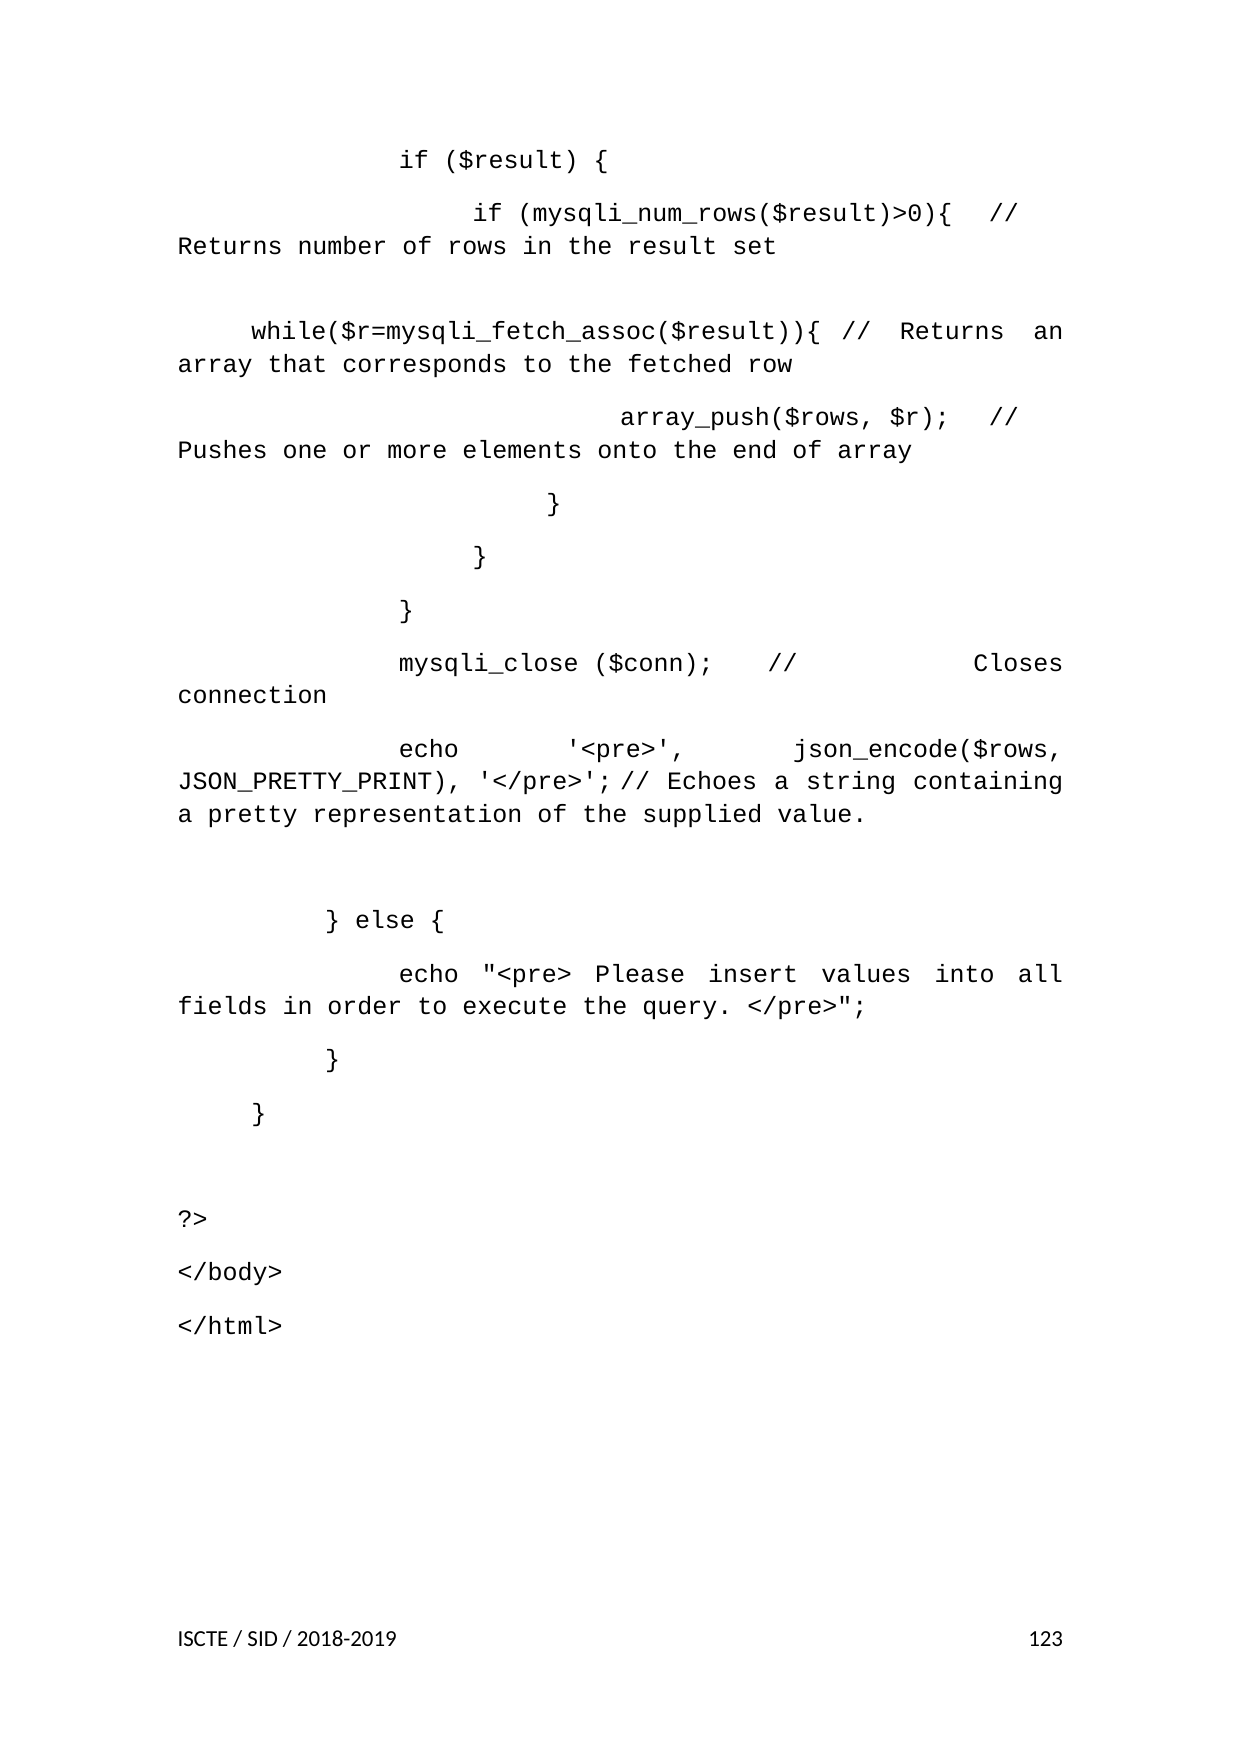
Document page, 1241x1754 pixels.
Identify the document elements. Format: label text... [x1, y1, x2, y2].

text mysqli_close ($conn); // Closes connection [177, 651, 1063, 711]
text if (mysqli_num_rows($result)>0){ // Returns number of rows in the result set [177, 201, 1063, 262]
text } [177, 491, 1063, 519]
text } [177, 597, 1063, 626]
text if ($result) { [177, 148, 1063, 176]
text </body> [177, 1260, 1063, 1288]
text array_push($rows, $r); // Pushes one or more elements onto the end of array [177, 405, 1063, 466]
text ?> [177, 1207, 1063, 1235]
text echo "<pre> Please insert values into all fields in order to execute the query. </pre>"; [177, 961, 1063, 1022]
text } [177, 1047, 1063, 1075]
text echo '<pre>', json_encode($rows, JSON_PRETTY_PRINT), '</pre>'; // Echoes a string containing a pretty representation of the supplied value. [177, 736, 1063, 830]
text } else { [177, 908, 1063, 936]
text </html> [177, 1313, 1063, 1342]
text while($r=mysqli_fetch_assoc($result)){ // Returns an array that corresponds to the fetched row [177, 287, 1063, 380]
text } [177, 544, 1063, 572]
text } [177, 1100, 1063, 1129]
